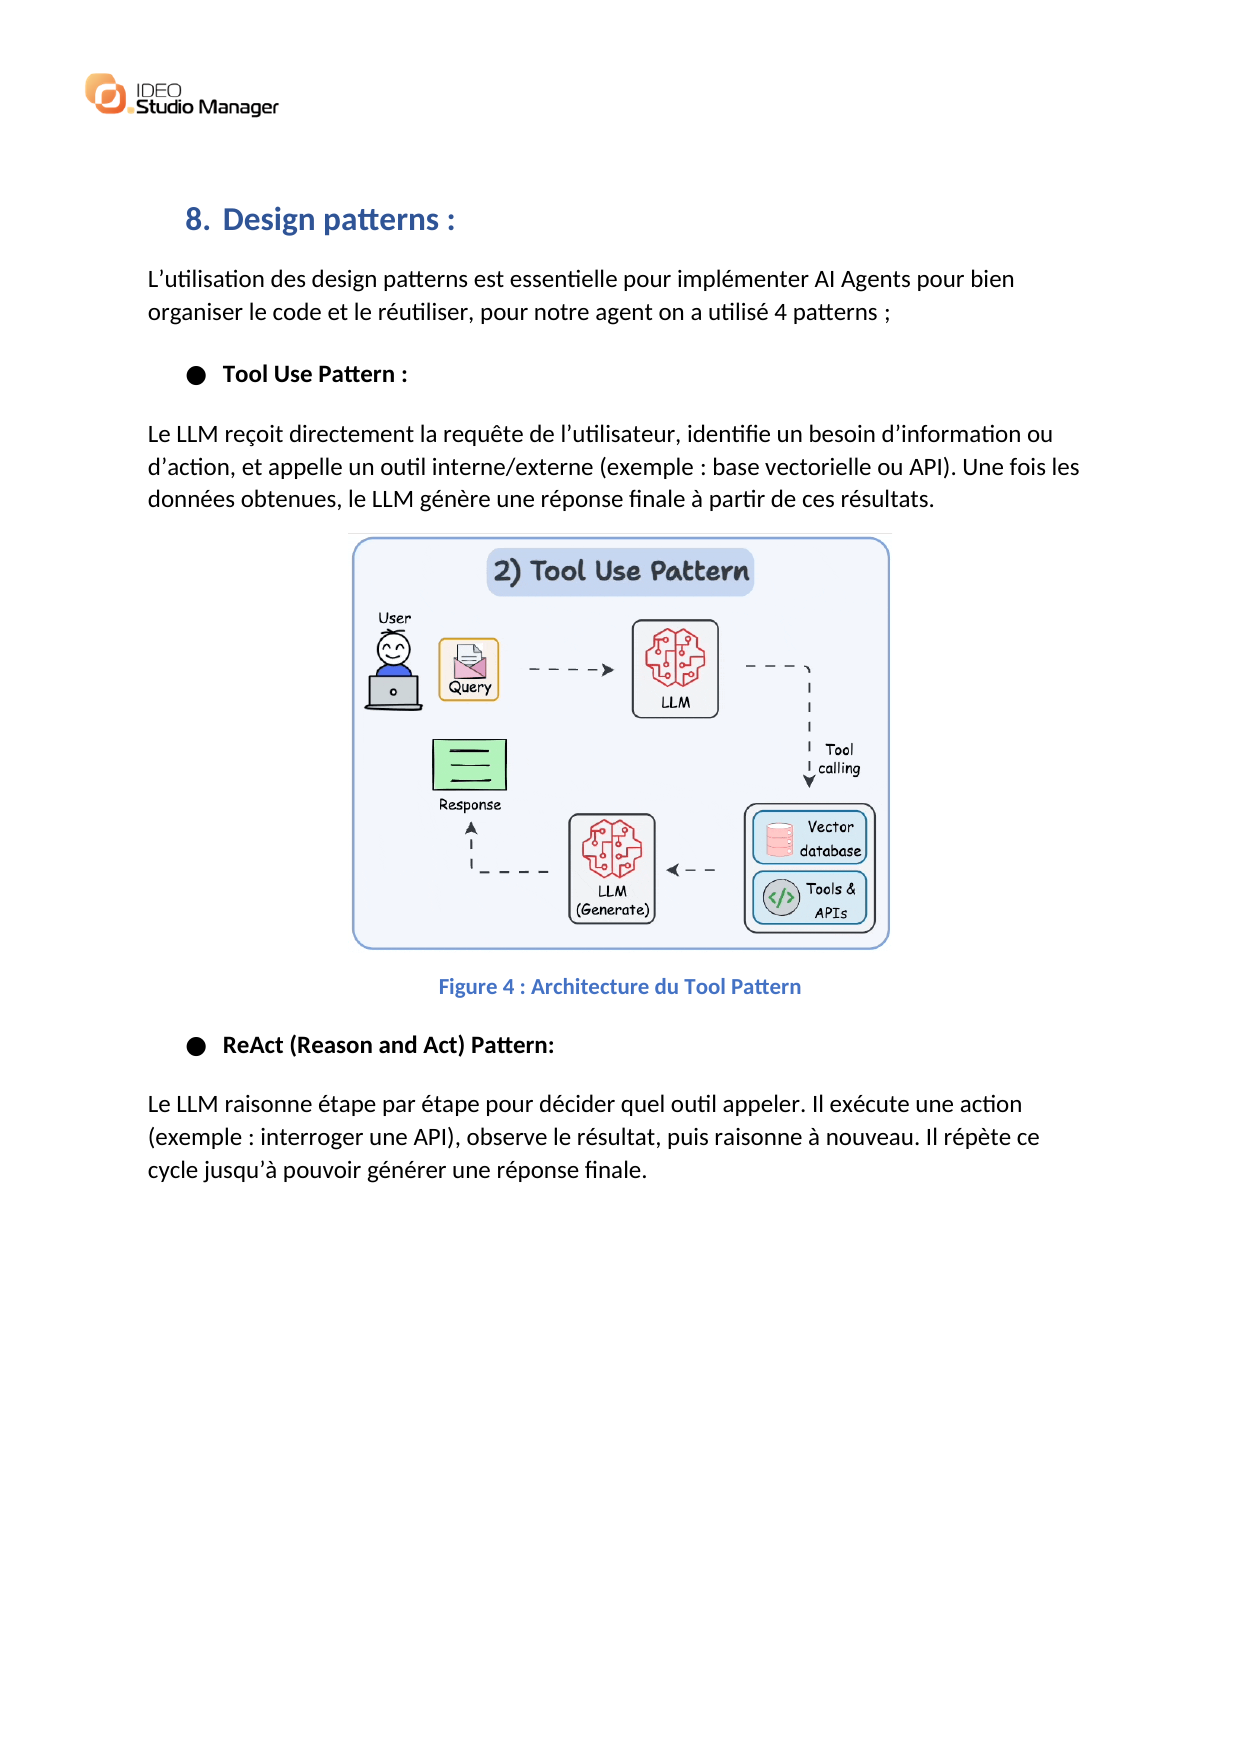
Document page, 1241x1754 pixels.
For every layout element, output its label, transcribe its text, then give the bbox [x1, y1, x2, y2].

list Tool Use Pattern : [185, 346, 1093, 397]
text Le LLM reçoit directement la requête de l’utilisateur, identifie un besoin d’information ou d’action, et appelle un outil interne/externe (exemple : base vectorielle ou API). Une fois les données obtenues, le LLM génère une réponse finale à partir de ces résultats. [148, 418, 1093, 514]
text L’utilisation des design patterns est essentielle pour implémenter AI Agents pour bien organiser le code et le réutiliser, pour notre agent on a utilisé 4 patterns ; [148, 263, 1093, 327]
picture [58, 51, 319, 143]
list ReAct (Reason and Act) Pattern: [185, 1017, 1093, 1068]
subtitle Figure 4 : Architecture du Tool Pattern [148, 972, 1093, 1000]
picture [348, 533, 893, 953]
text Le LLM raisonne étape par étape pour décider quel outil appeler. Il exécute une action (exemple : interroger une API), observe le résultat, puis raisonne à nouveau. Il répète ce cycle jusqu’à pouvoir générer une réponse finale. [148, 1088, 1093, 1185]
subtitle Design patterns : [185, 198, 1093, 238]
